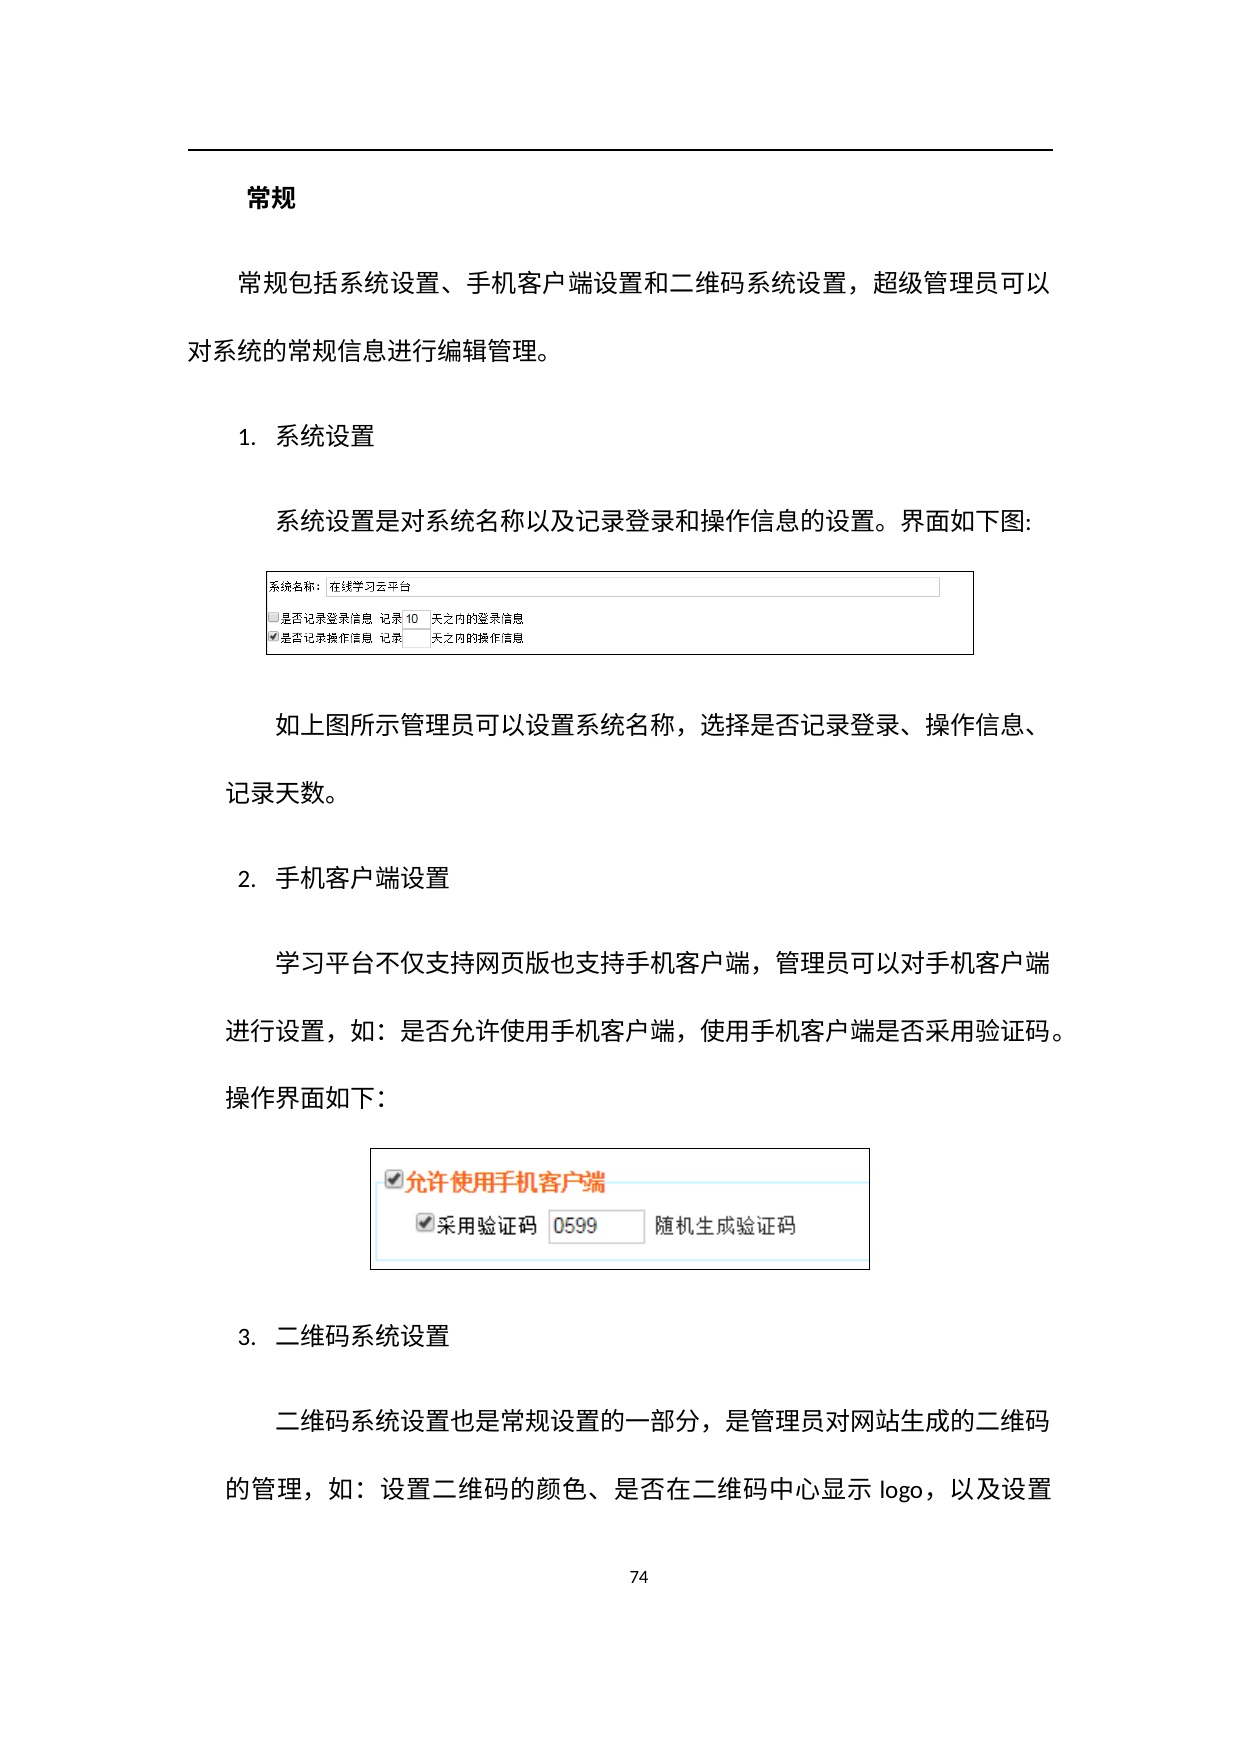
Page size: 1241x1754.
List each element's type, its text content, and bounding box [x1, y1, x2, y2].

list 手机客户端设置 [187, 842, 1053, 910]
picture [267, 572, 973, 654]
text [225, 1386, 1053, 1521]
text 学习平台不仅支持网页版也支持手机客户端，管理员可以对手机客户端进行设置，如：是否允许使用手机客户端，使用手机客户端是否采用验证码。操作界面如下： [225, 927, 1053, 1131]
picture [371, 1149, 869, 1269]
list 系统设置 [187, 401, 1053, 469]
text 常规包括系统设置、手机客户端设置和二维码系统设置，超级管理员可以对系统的常规信息进行编辑管理。 [187, 248, 1053, 384]
text 如上图所示管理员可以设置系统名称，选择是否记录登录、操作信息、记录天数。 [225, 689, 1053, 825]
text 系统设置是对系统名称以及记录登录和操作信息的设置。界面如下图: [225, 486, 1053, 554]
subtitle 常规 [187, 163, 1053, 231]
list 二维码系统设置 [187, 1301, 1053, 1369]
